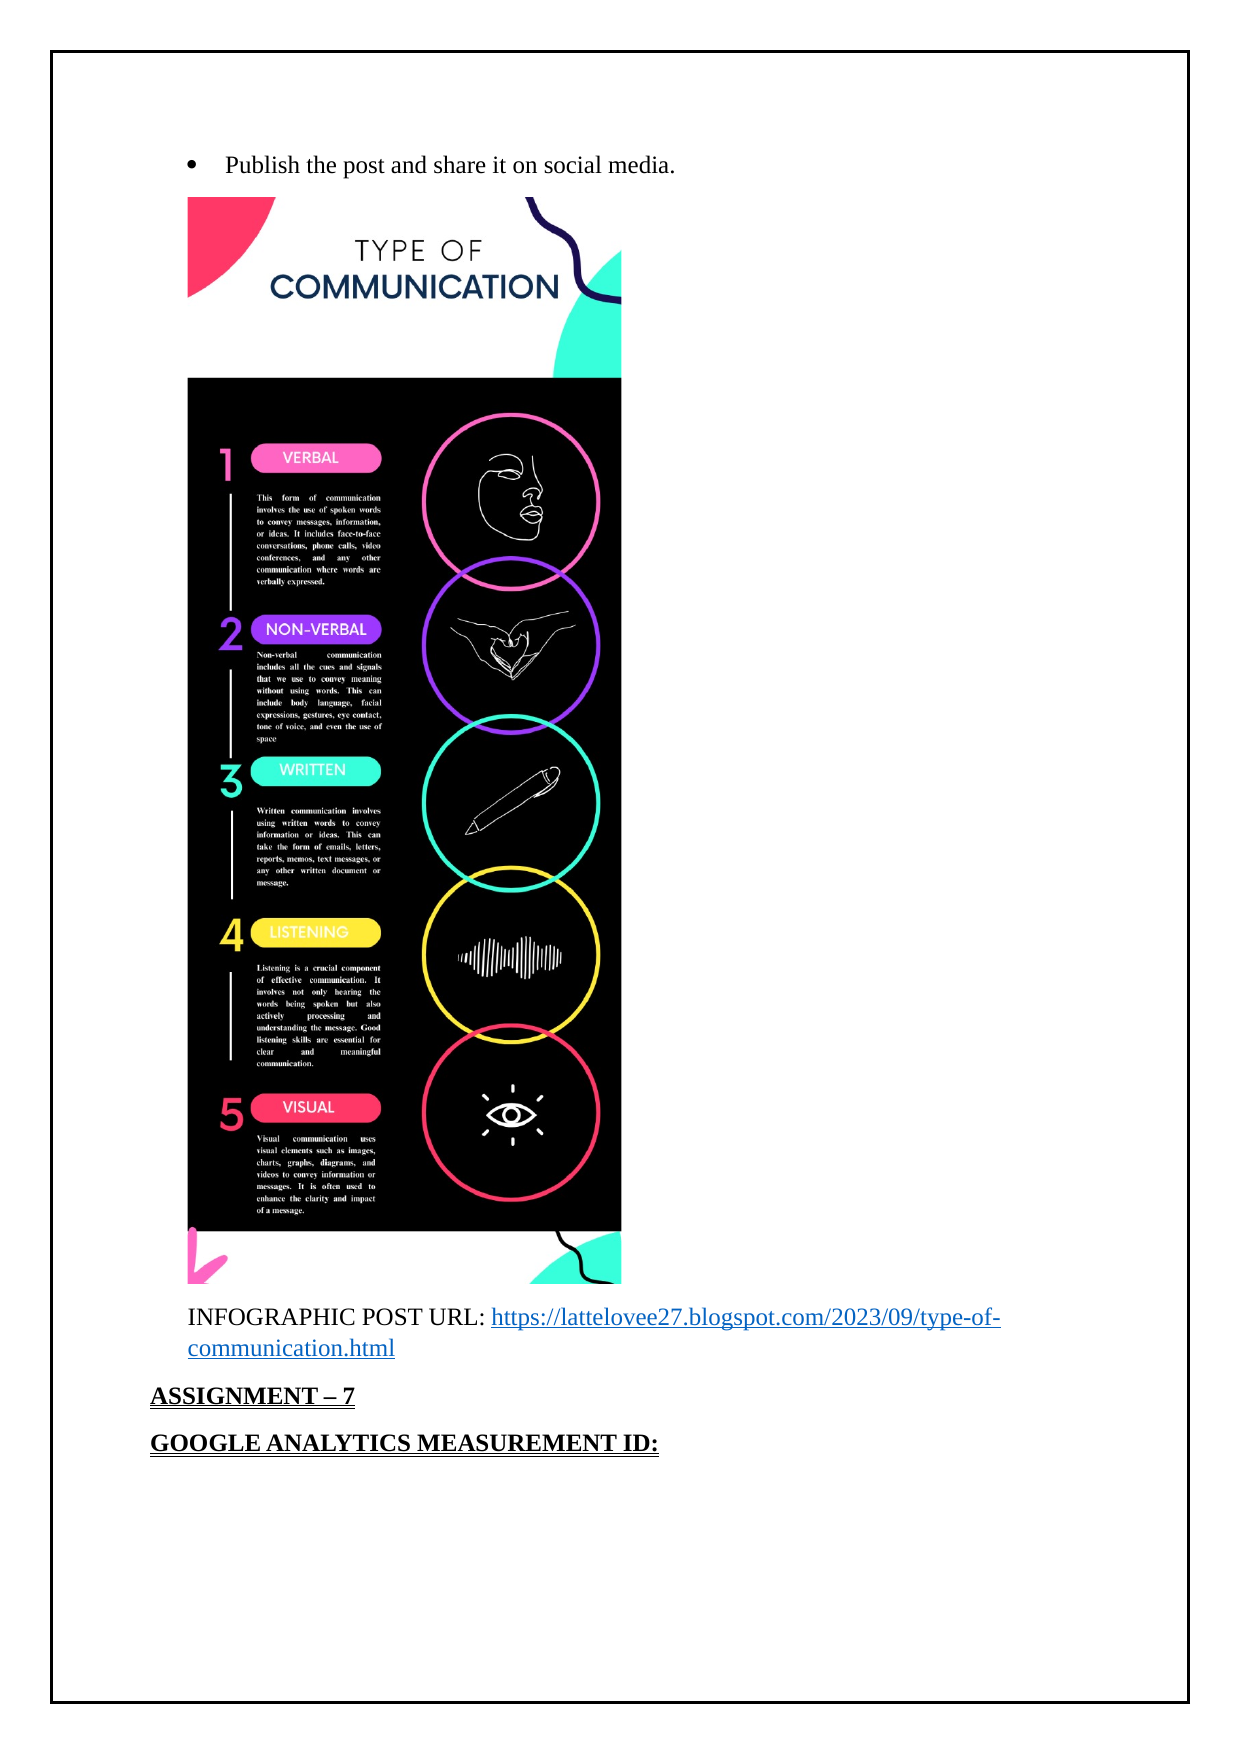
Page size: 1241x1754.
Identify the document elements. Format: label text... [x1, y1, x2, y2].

list Publish the post and share it on social media. [187, 150, 1090, 179]
text INFOGRAPHIC POST URL: https://lattelovee27.blogspot.com/2023/09/type-of-communication.html [187, 1302, 1090, 1362]
text GOOGLE ANALYTICS MEASUREMENT ID: [150, 1428, 1090, 1457]
picture [187, 197, 622, 1284]
text ASSIGNMENT – 7 [150, 1381, 1090, 1409]
